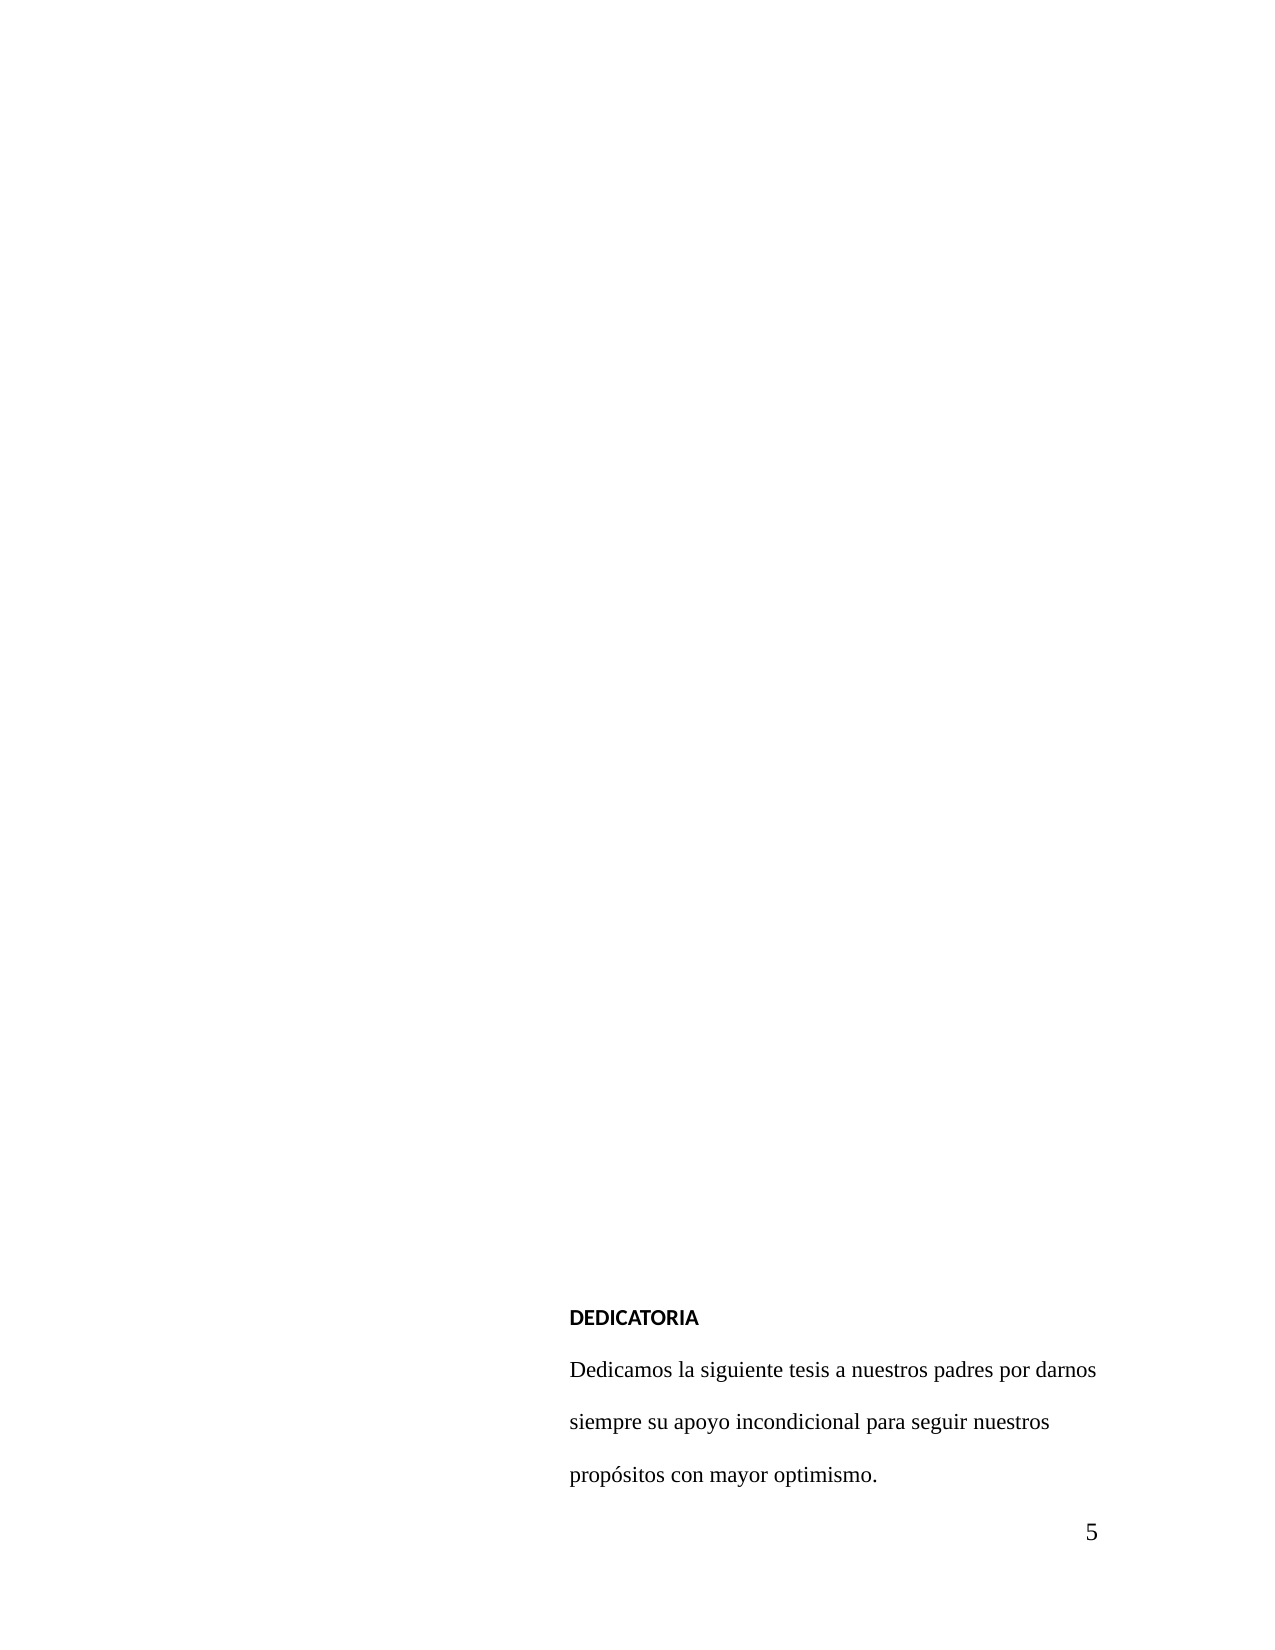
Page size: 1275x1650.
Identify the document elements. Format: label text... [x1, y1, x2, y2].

text Dedicamos la siguiente tesis a nuestros padres por darnos siempre su apoyo incondicional para seguir nuestros propósitos con mayor optimismo. [569, 1356, 1098, 1487]
subtitle DEDICATORIA [569, 1303, 1096, 1331]
